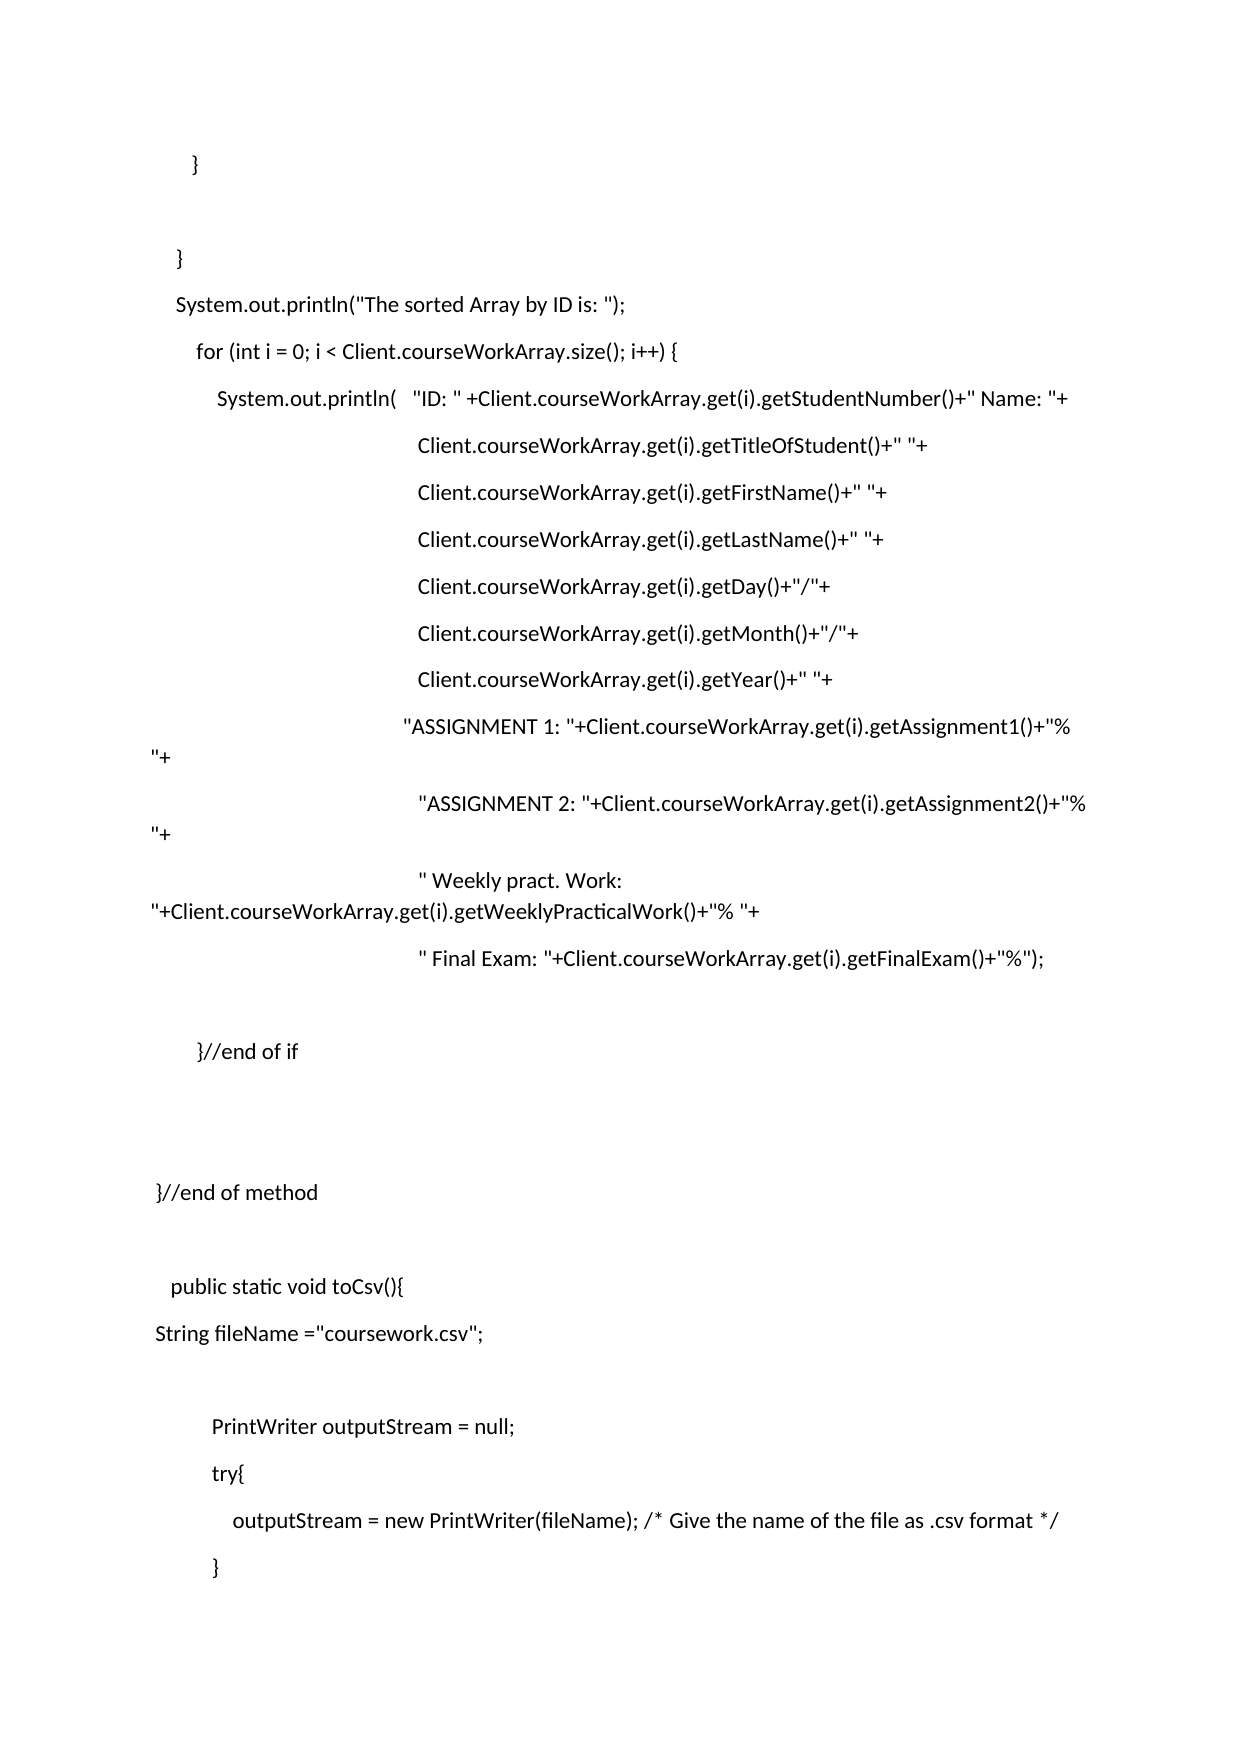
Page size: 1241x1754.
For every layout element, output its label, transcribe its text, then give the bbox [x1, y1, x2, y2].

text System.out.println("The sorted Array by ID is: "); [150, 291, 1090, 319]
text } [150, 1553, 1090, 1581]
text String fileName ="coursework.csv"; [150, 1319, 1090, 1347]
text Client.courseWorkArray.get(i).getDay()+"/"+ [150, 572, 1090, 600]
text } [150, 150, 1090, 178]
text for (int i = 0; i < Client.courseWorkArray.size(); i++) { [150, 337, 1090, 366]
text " Final Exam: "+Client.courseWorkArray.get(i).getFinalExam()+"%"); [150, 944, 1090, 972]
text Client.courseWorkArray.get(i).getMonth()+"/"+ [150, 619, 1090, 647]
text outputStream = new PrintWriter(fileName); /* Give the name of the file as .csv format */ [150, 1506, 1090, 1534]
text Client.courseWorkArray.get(i).getLastName()+" "+ [150, 525, 1090, 553]
text } [150, 244, 1090, 272]
text Client.courseWorkArray.get(i).getTitleOfStudent()+" "+ [150, 431, 1090, 459]
text }//end of method [150, 1178, 1090, 1206]
text }//end of if [150, 1037, 1090, 1066]
text "ASSIGNMENT 2: "+Client.courseWorkArray.get(i).getAssignment2()+"% "+ [150, 789, 1090, 848]
text " Weekly pract. Work: "+Client.courseWorkArray.get(i).getWeeklyPracticalWork()+"% "+ [150, 867, 1090, 925]
text try{ [150, 1459, 1090, 1487]
text public static void toCsv(){ [150, 1272, 1090, 1300]
text Client.courseWorkArray.get(i).getYear()+" "+ [150, 666, 1090, 694]
text Client.courseWorkArray.get(i).getFirstName()+" "+ [150, 478, 1090, 506]
text "ASSIGNMENT 1: "+Client.courseWorkArray.get(i).getAssignment1()+"% "+ [150, 712, 1090, 771]
text System.out.println( "ID: " +Client.courseWorkArray.get(i).getStudentNumber()+" Name: "+ [150, 384, 1090, 412]
text PrintWriter outputStream = null; [150, 1412, 1090, 1441]
